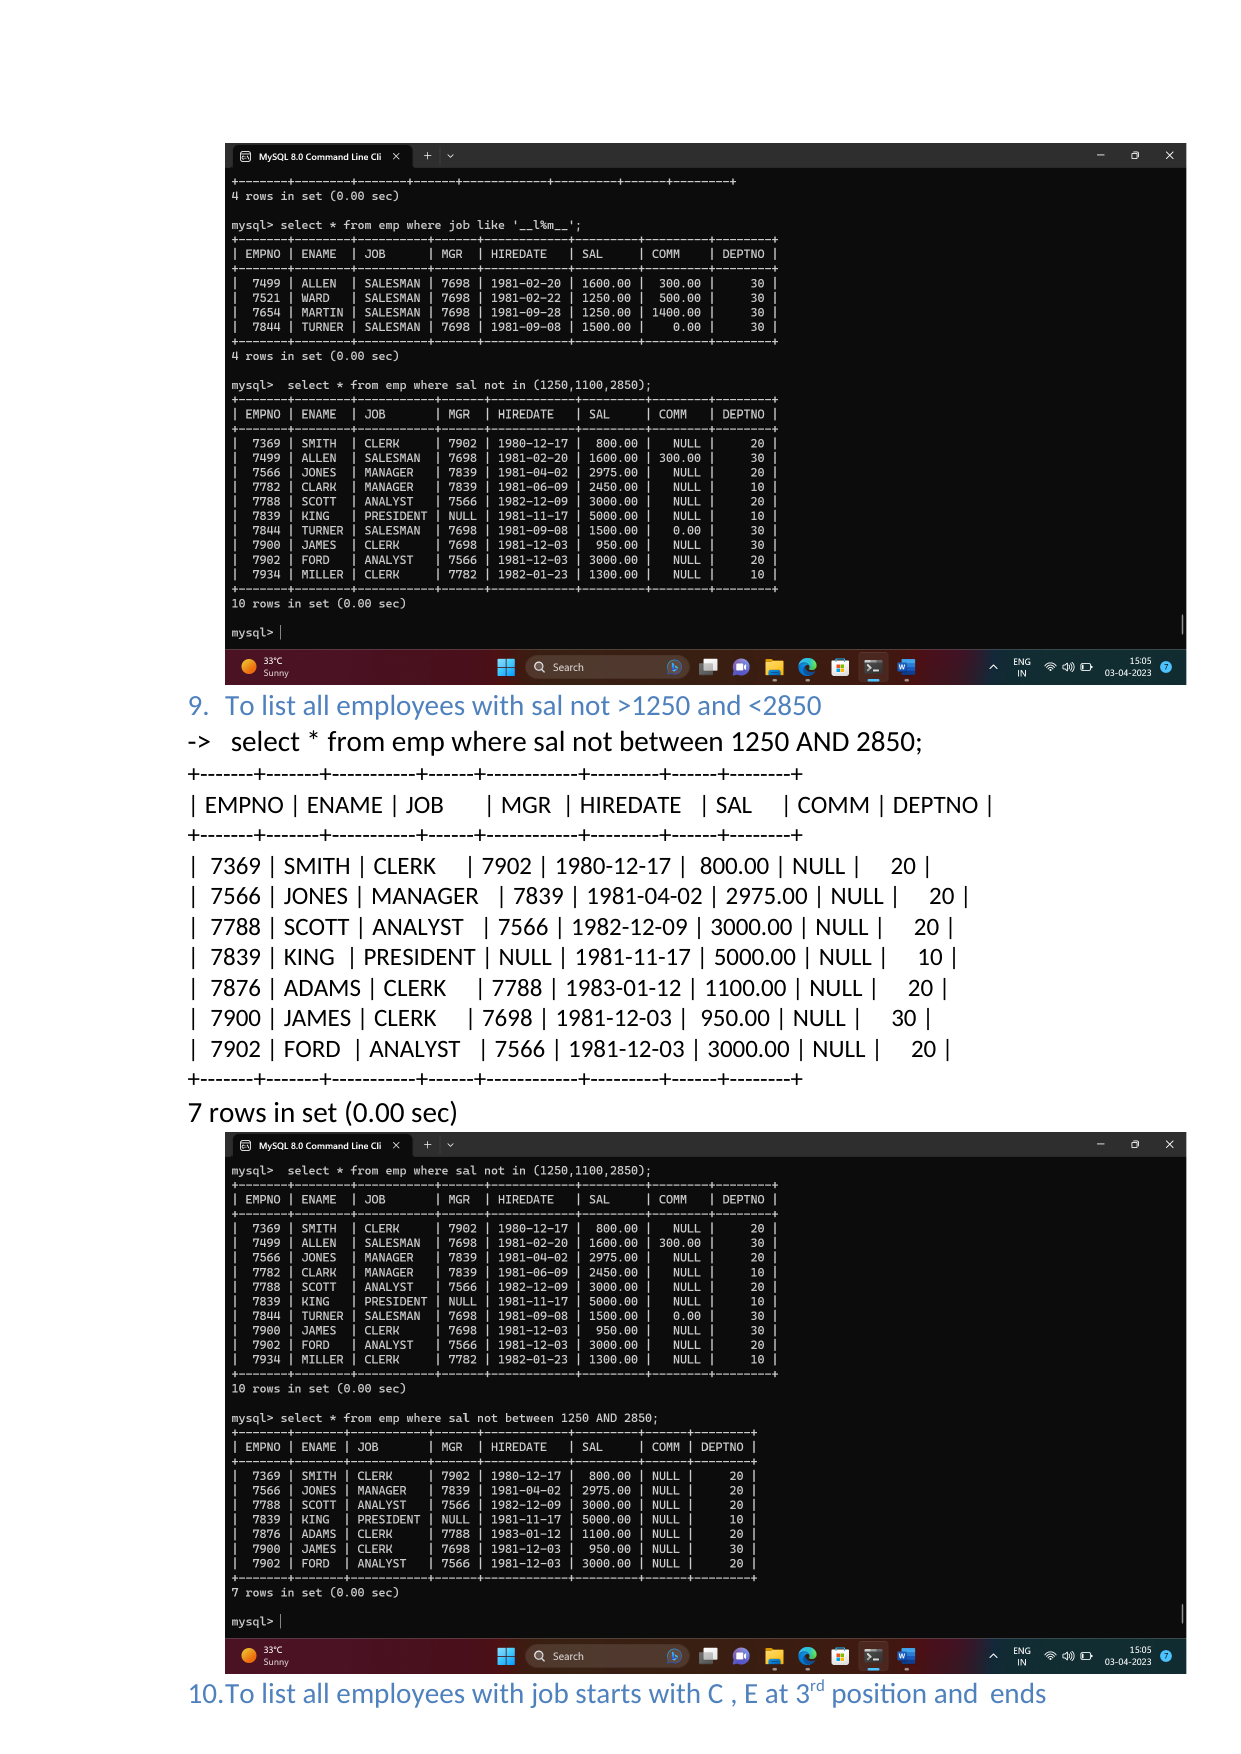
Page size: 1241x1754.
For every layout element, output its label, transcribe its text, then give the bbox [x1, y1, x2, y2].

picture [225, 1132, 1187, 1674]
list | EMPNO | ENAME | JOB | MGR | HIREDATE | SAL | COMM | DEPTNO | [187, 789, 1101, 819]
list +-------+-------+-----------+------+------------+---------+------+--------+ [187, 758, 1101, 789]
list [187, 1675, 1101, 1711]
list | 7876 | ADAMS | CLERK | 7788 | 1983-01-12 | 1100.00 | NULL | 20 | [187, 972, 1101, 1003]
list | 7902 | FORD | ANALYST | 7566 | 1981-12-03 | 3000.00 | NULL | 20 | [187, 1033, 1101, 1064]
list | 7900 | JAMES | CLERK | 7698 | 1981-12-03 | 950.00 | NULL | 30 | [187, 1003, 1101, 1033]
list To list all employees with sal not >1250 and <2850 [187, 687, 1101, 723]
list | 7369 | SMITH | CLERK | 7902 | 1980-12-17 | 800.00 | NULL | 20 | [187, 850, 1101, 881]
list 7 rows in set (0.00 sec) [187, 1094, 1101, 1130]
list | 7788 | SCOTT | ANALYST | 7566 | 1982-12-09 | 3000.00 | NULL | 20 | [187, 911, 1101, 942]
list | 7839 | KING | PRESIDENT | NULL | 1981-11-17 | 5000.00 | NULL | 10 | [187, 942, 1101, 972]
list +-------+-------+-----------+------+------------+---------+------+--------+ [187, 819, 1101, 850]
list -> select * from emp where sal not between 1250 AND 2850; [187, 723, 1101, 758]
list | 7566 | JONES | MANAGER | 7839 | 1981-04-02 | 2975.00 | NULL | 20 | [187, 881, 1101, 911]
picture [225, 143, 1187, 685]
list +-------+-------+-----------+------+------------+---------+------+--------+ [187, 1064, 1101, 1094]
